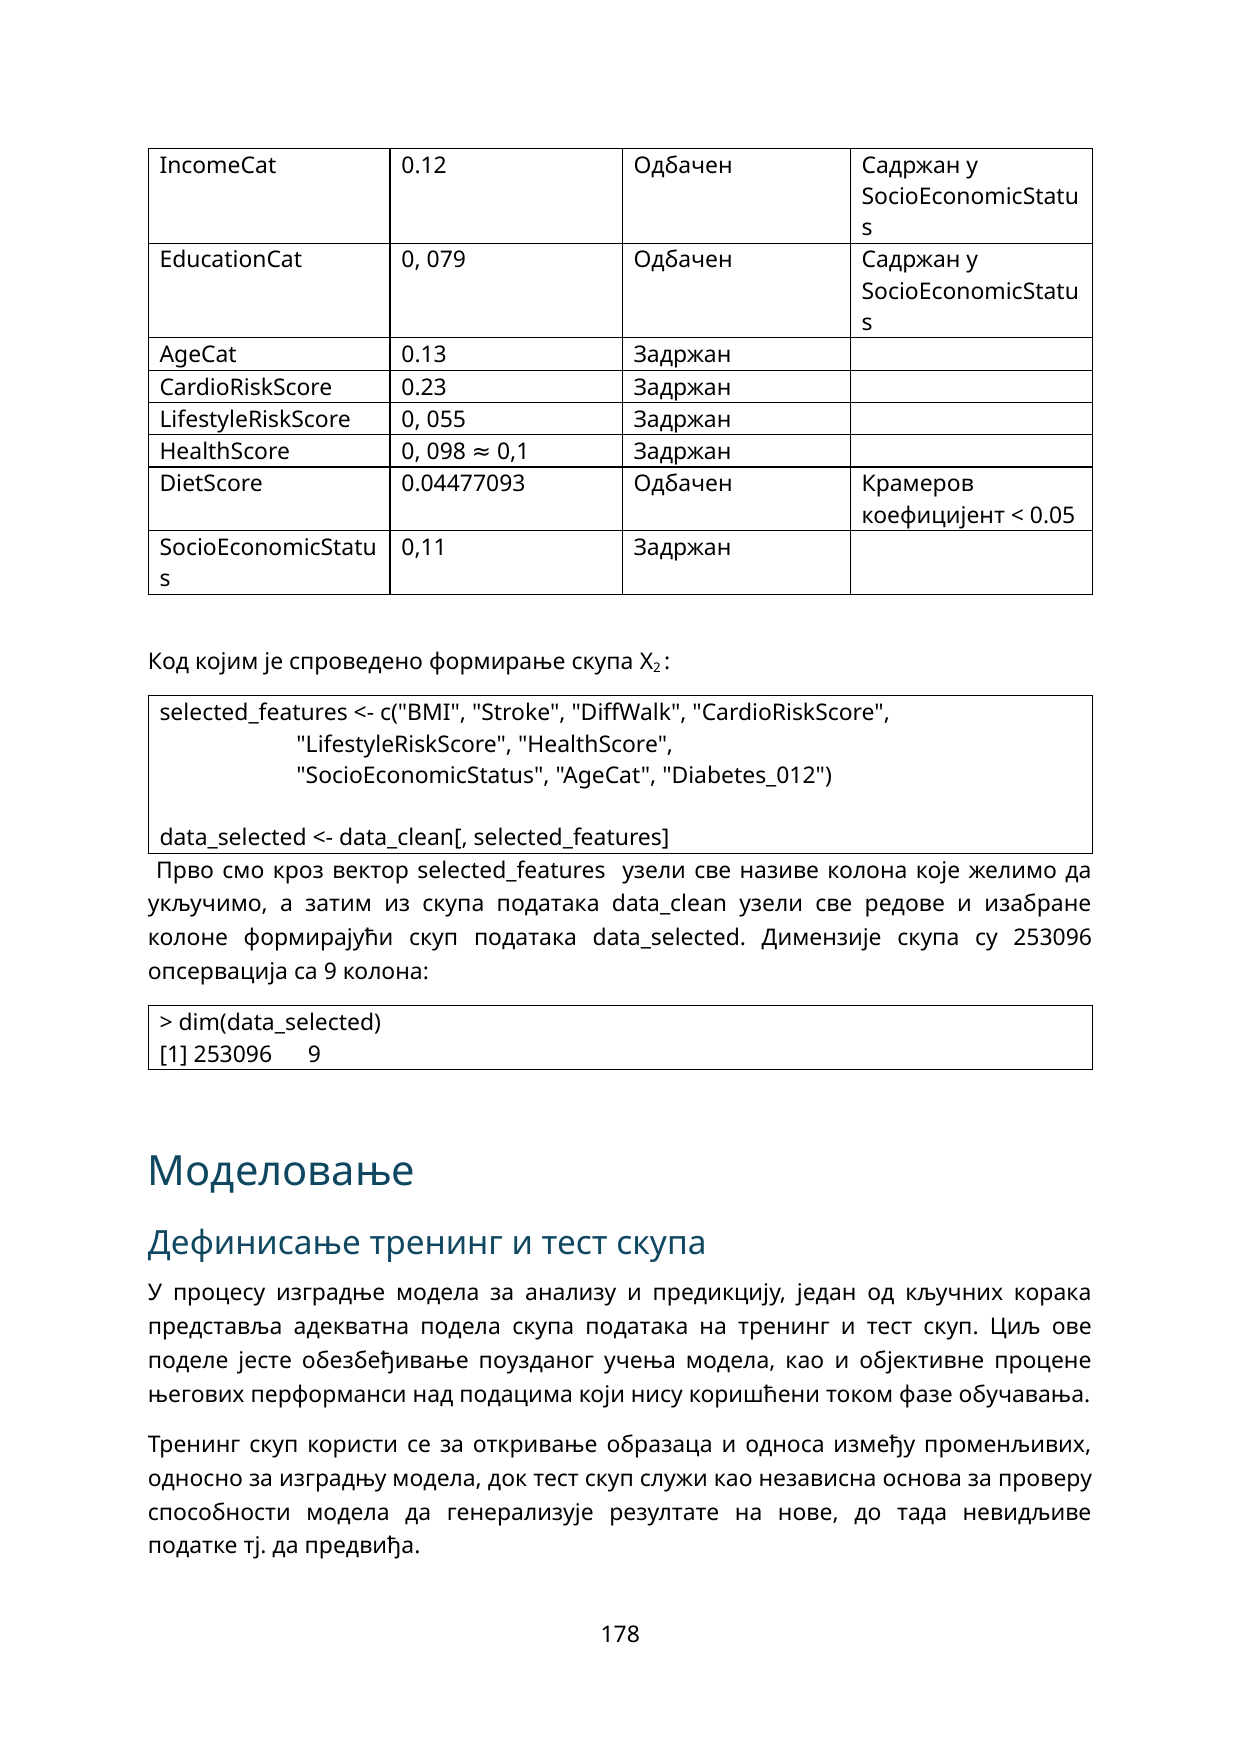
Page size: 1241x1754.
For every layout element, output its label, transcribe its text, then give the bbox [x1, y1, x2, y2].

table_cell Одбачен [623, 244, 850, 337]
table_cell 0,11 [391, 531, 622, 593]
table_cell Садржан у SocioEconomicStatus [851, 244, 1092, 337]
subtitle Моделовање [148, 1141, 1093, 1198]
table_cell AgeCat [149, 338, 389, 369]
table_cell Садржан у SocioEconomicStatus [851, 149, 1092, 242]
table_cell 0, 079 [391, 244, 622, 337]
table_header selected_features <- c("BMI", "Stroke", "DiffWalk", "CardioRiskScore", "LifestyleRiskScore", "HealthScore", "SocioEconomicStatus", "AgeCat", "Diabetes_012") data_selected <- data_clean[, selected_features] [149, 696, 1092, 853]
text Прво смо кроз вектор selected_features узели све називе колона које желимо да укључимо, а затим из скупа података data_clean узели све редове и изабране колоне формирајући скуп података data_selected. Димензије скупа су 253096 опсервација са 9 колона: [148, 854, 1093, 986]
table_cell DietScore [149, 468, 389, 530]
table_header > dim(data_selected) [1] 253096 9 [149, 1006, 1092, 1069]
table_cell HealthScore [149, 435, 389, 466]
table_cell Одбачен [623, 468, 850, 530]
table_cell Задржан [623, 531, 850, 593]
table_cell 0.23 [391, 371, 622, 402]
table_cell [851, 403, 1092, 434]
text У процесу изградње модела за анализу и предикцију, један од кључних корака представља адекватна подела скупа података на тренинг и тест скуп. Циљ ове поделе јесте обезбеђивање поузданог учења модела, као и објективне процене његових перформанси над подацима који нису коришћени током фазе обучавања. [148, 1276, 1093, 1409]
table_cell Задржан [623, 371, 850, 402]
subtitle Дефинисање тренинг и тест скупа [148, 1219, 1093, 1264]
table_cell EducationCat [149, 244, 389, 337]
table_cell [851, 371, 1092, 402]
table_cell 0.12 [391, 149, 622, 242]
table_cell CardioRiskScore [149, 371, 389, 402]
table_cell Задржан [623, 338, 850, 369]
table_cell Одбачен [623, 149, 850, 242]
table_cell 0.13 [391, 338, 622, 369]
table_cell 0, 055 [391, 403, 622, 434]
table_cell 0, 098 ≈ 0,1 [391, 435, 622, 466]
text Тренинг скуп користи се за откривање образаца и односа између променљивих, односно за изградњу модела, док тест скуп служи као независна основа за проверу способности модела да генерализује резултате на нове, до тада невидљиве податке тј. да предвиђа. [148, 1428, 1093, 1561]
table_cell 0.04477093 [391, 468, 622, 530]
table_cell SocioEconomicStatus [149, 531, 389, 593]
table_cell IncomeCat [149, 149, 389, 242]
table_cell Задржан [623, 403, 850, 434]
table_cell Задржан [623, 435, 850, 466]
table_cell [851, 531, 1092, 593]
table_cell [851, 435, 1092, 466]
table_cell Крамеров коефицијент < 0.05 [851, 468, 1092, 530]
text Код којим је спроведено формирање скупа X2 : [148, 645, 1093, 676]
table_cell [851, 338, 1092, 369]
table_cell LifestyleRiskScore [149, 403, 389, 434]
